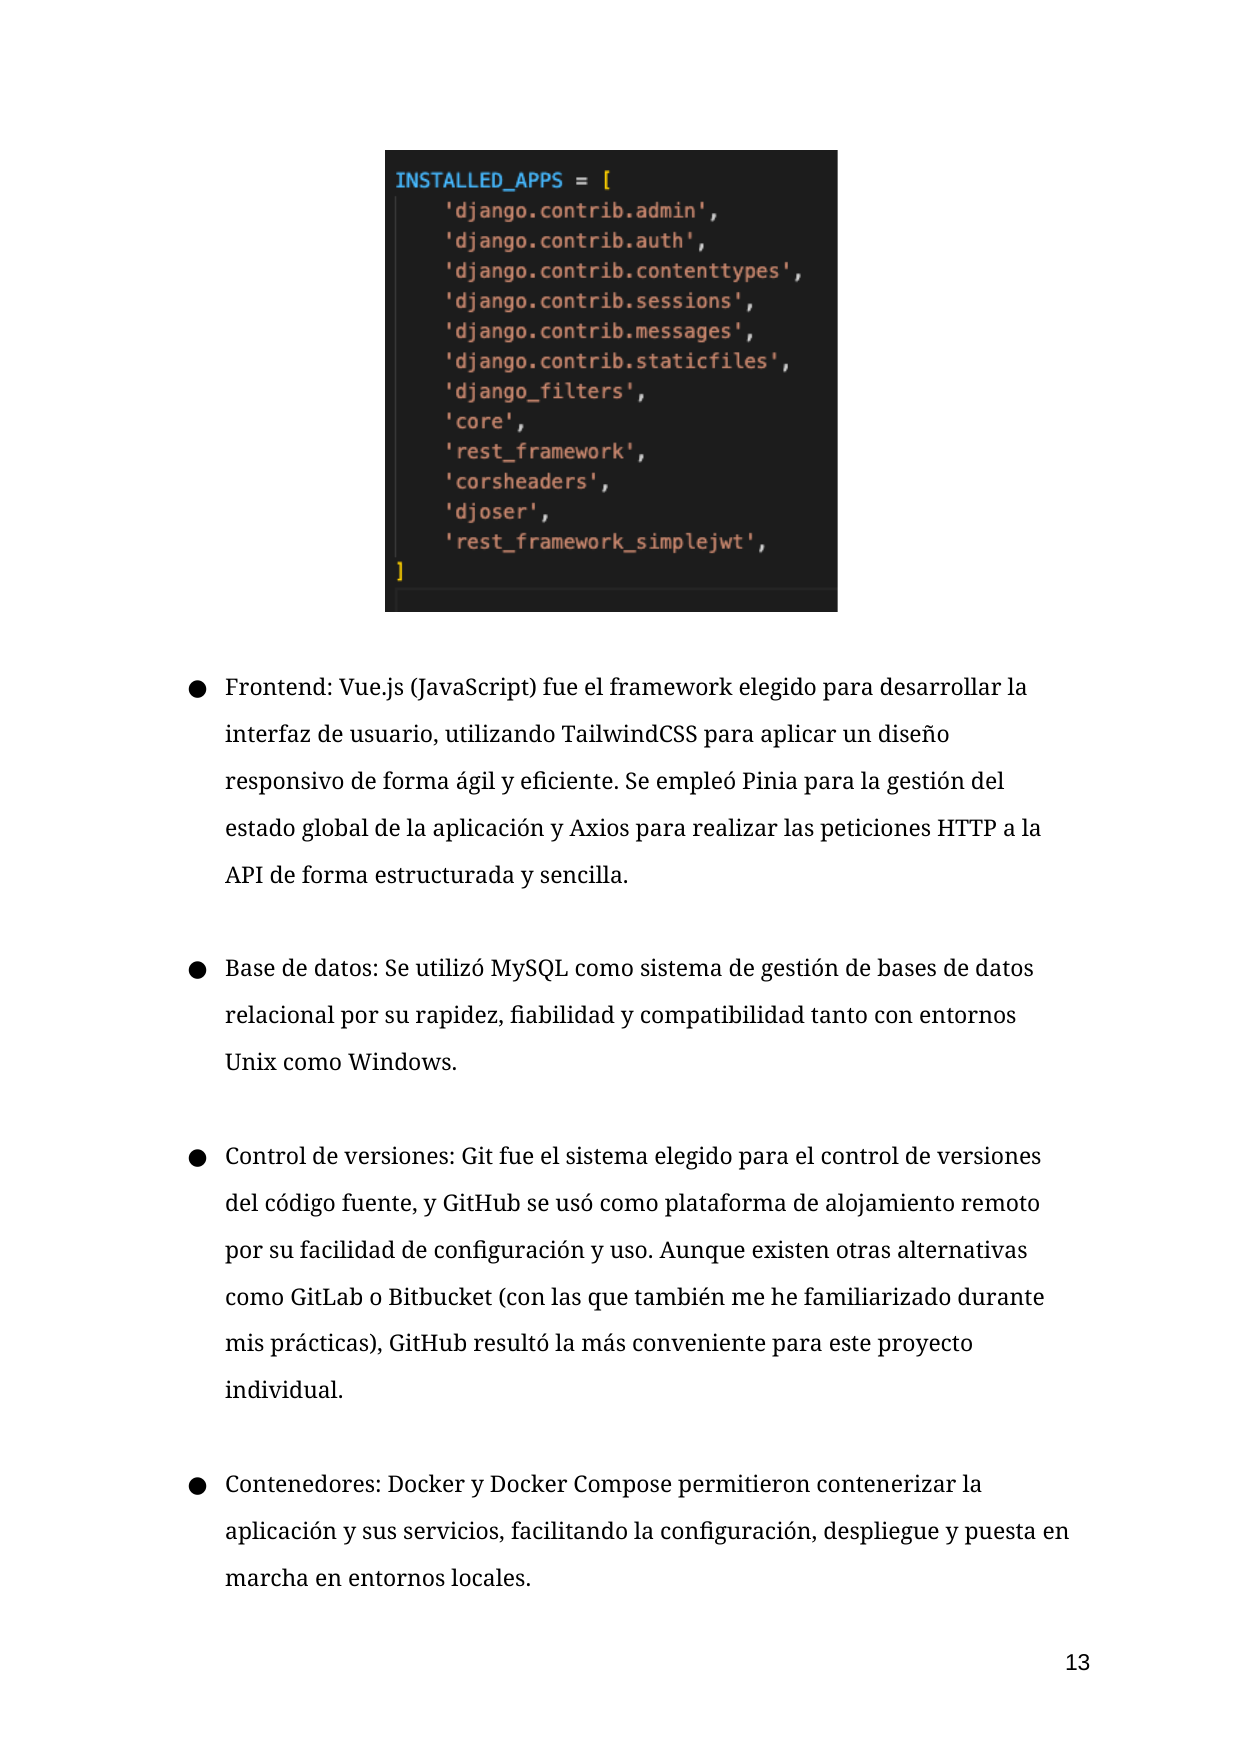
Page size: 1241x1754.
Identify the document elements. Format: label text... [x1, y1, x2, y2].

list Control de versiones: Git fue el sistema elegido para el control de versiones del código fuente, y GitHub se usó como plataforma de alojamiento remoto por su facilidad de configuración y uso. Aunque existen otras alternativas como GitLab o Bitbucket (con las que también me he familiarizado durante mis prácticas), GitHub resultó la más conveniente para este proyecto individual. [187, 1140, 1072, 1406]
list Frontend: Vue.js (JavaScript) fue el framework elegido para desarrollar la interfaz de usuario, utilizando TailwindCSS para aplicar un diseño responsivo de forma ágil y eficiente. Se empleó Pinia para la gestión del estado global de la aplicación y Axios para realizar las peticiones HTTP a la API de forma estructurada y sencilla. [187, 671, 1072, 890]
list Contenedores: Docker y Docker Compose permitieron contenerizar la aplicación y sus servicios, facilitando la configuración, despliegue y puesta en marcha en entornos locales. [187, 1468, 1072, 1593]
picture [385, 150, 838, 612]
list Base de datos: Se utilizó MySQL como sistema de gestión de bases de datos relacional por su rapidez, fiabilidad y compatibilidad tanto con entornos Unix como Windows. [187, 952, 1072, 1077]
